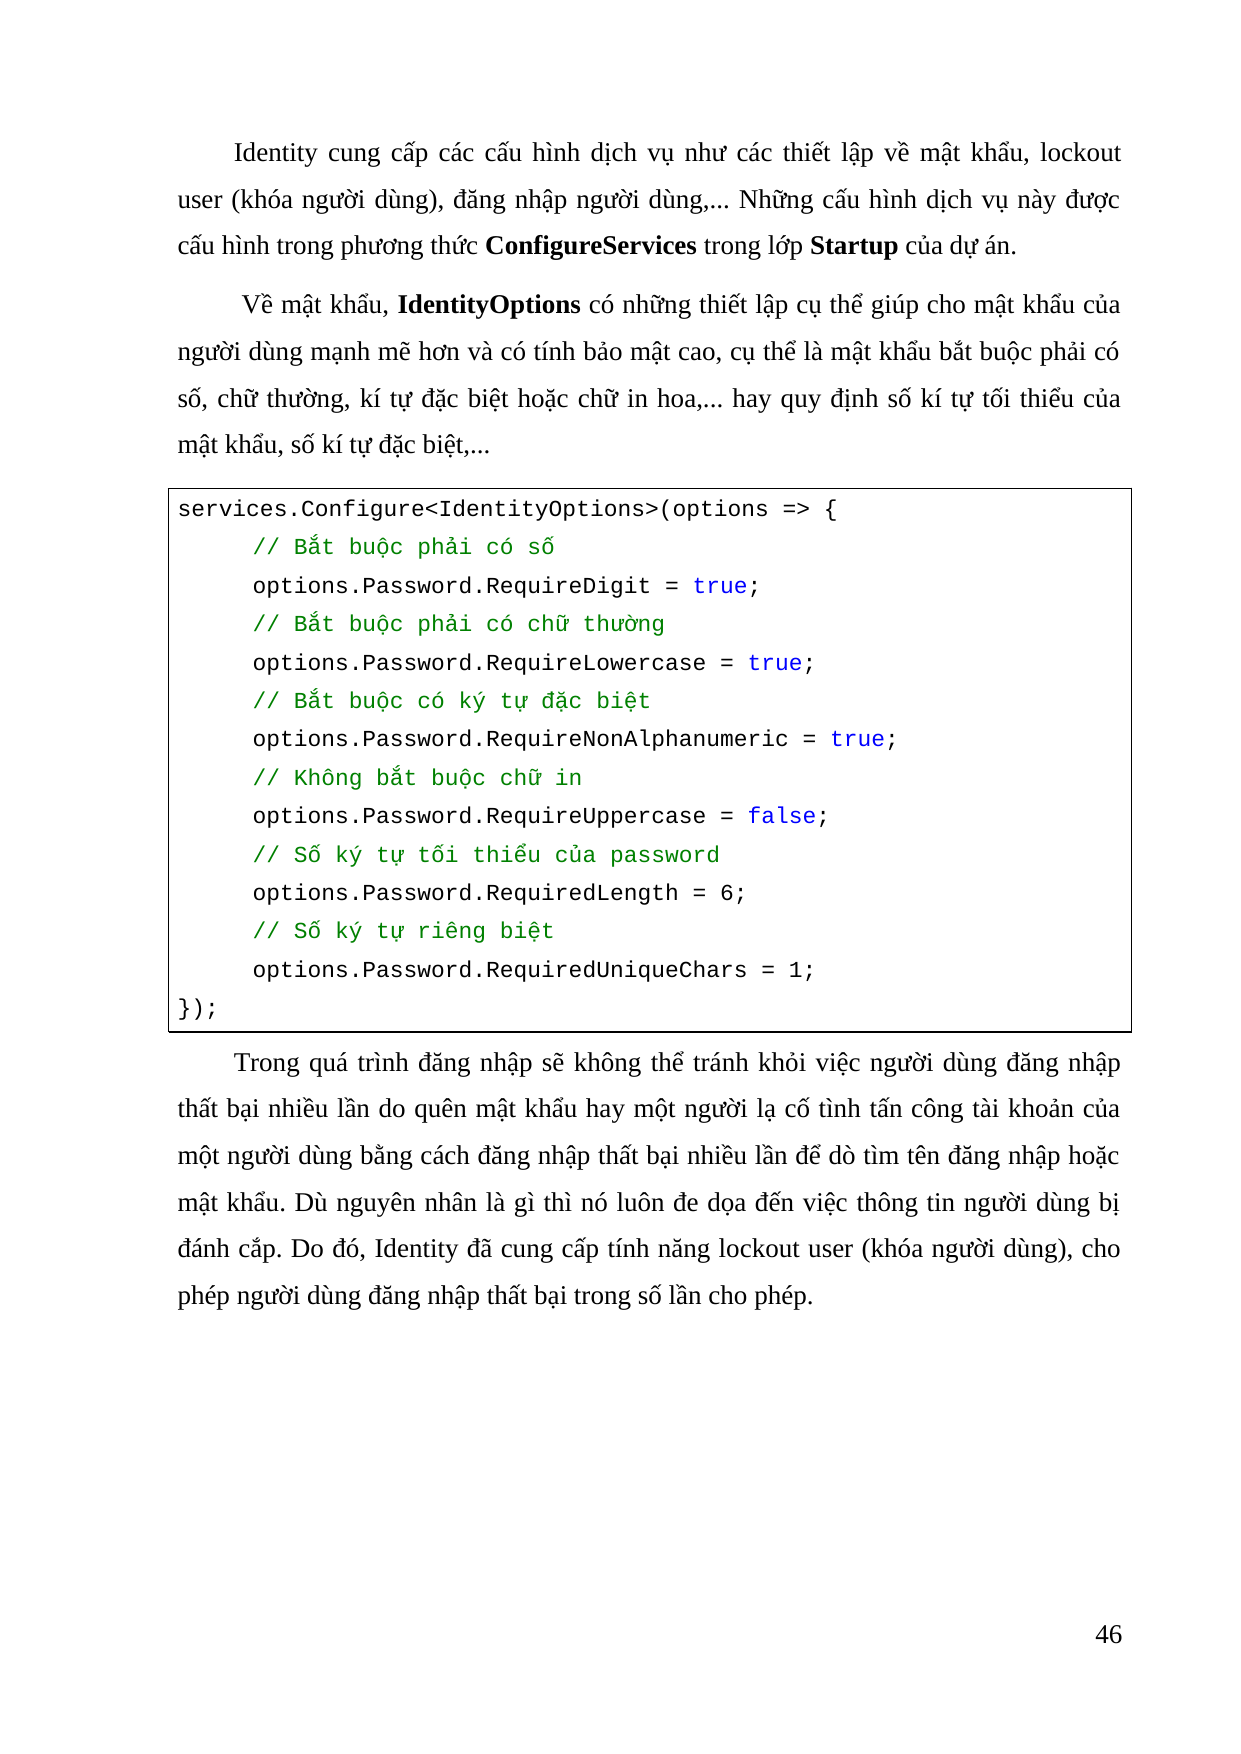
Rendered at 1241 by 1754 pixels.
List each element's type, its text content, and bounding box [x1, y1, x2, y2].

text // Bắt buộc phải có số [169, 526, 1131, 561]
text options.Password.RequireDigit = true; [169, 564, 1131, 600]
text options.Password.RequireNonAlphanumeric = true; [169, 718, 1131, 754]
text options.Password.RequiredLength = 6; [169, 872, 1131, 907]
text }); [169, 987, 1131, 1031]
text // Bắt buộc phải có chữ thường [169, 603, 1131, 638]
text options.Password.RequiredUniqueChars = 1; [169, 949, 1131, 984]
text Về mật khẩu, IdentityOptions có những thiết lập cụ thể giúp cho mật khẩu của người dùng mạnh mẽ hơn và có tính bảo mật cao, cụ thể là mật khẩu bắt buộc phải có số, chữ thường, kí tự đặc biệt hoặc chữ in hoa,... hay quy định số kí tự tối thiểu của mật khẩu, số kí tự đặc biệt,... [177, 288, 1122, 460]
text options.Password.RequireUppercase = false; [169, 795, 1131, 831]
text Trong quá trình đăng nhập sẽ không thể tránh khỏi việc người dùng đăng nhập thất bại nhiều lần do quên mật khẩu hay một người lạ cố tình tấn công tài khoản của một người dùng bằng cách đăng nhập thất bại nhiều lần để dò tìm tên đăng nhập hoặc mật khẩu. Dù nguyên nhân là gì thì nó luôn đe dọa đến việc thông tin người dùng bị đánh cắp. Do đó, Identity đã cung cấp tính năng lockout user (khóa người dùng), cho phép người dùng đăng nhập thất bại trong số lần cho phép. [177, 1046, 1122, 1310]
text options.Password.RequireLowercase = true; [169, 641, 1131, 677]
text services.Configure<IdentityOptions>(options => { [169, 489, 1131, 523]
text // Không bắt buộc chữ in [169, 757, 1131, 792]
text // Số ký tự tối thiểu của password [169, 834, 1131, 869]
text // Số ký tự riêng biệt [169, 911, 1131, 946]
text // Bắt buộc có ký tự đặc biệt [169, 680, 1131, 715]
text Identity cung cấp các cấu hình dịch vụ như các thiết lập về mật khẩu, lockout user (khóa người dùng), đăng nhập người dùng,... Những cấu hình dịch vụ này được cấu hình trong phương thức ConfigureServices trong lớp Startup của dự án. [177, 136, 1122, 261]
